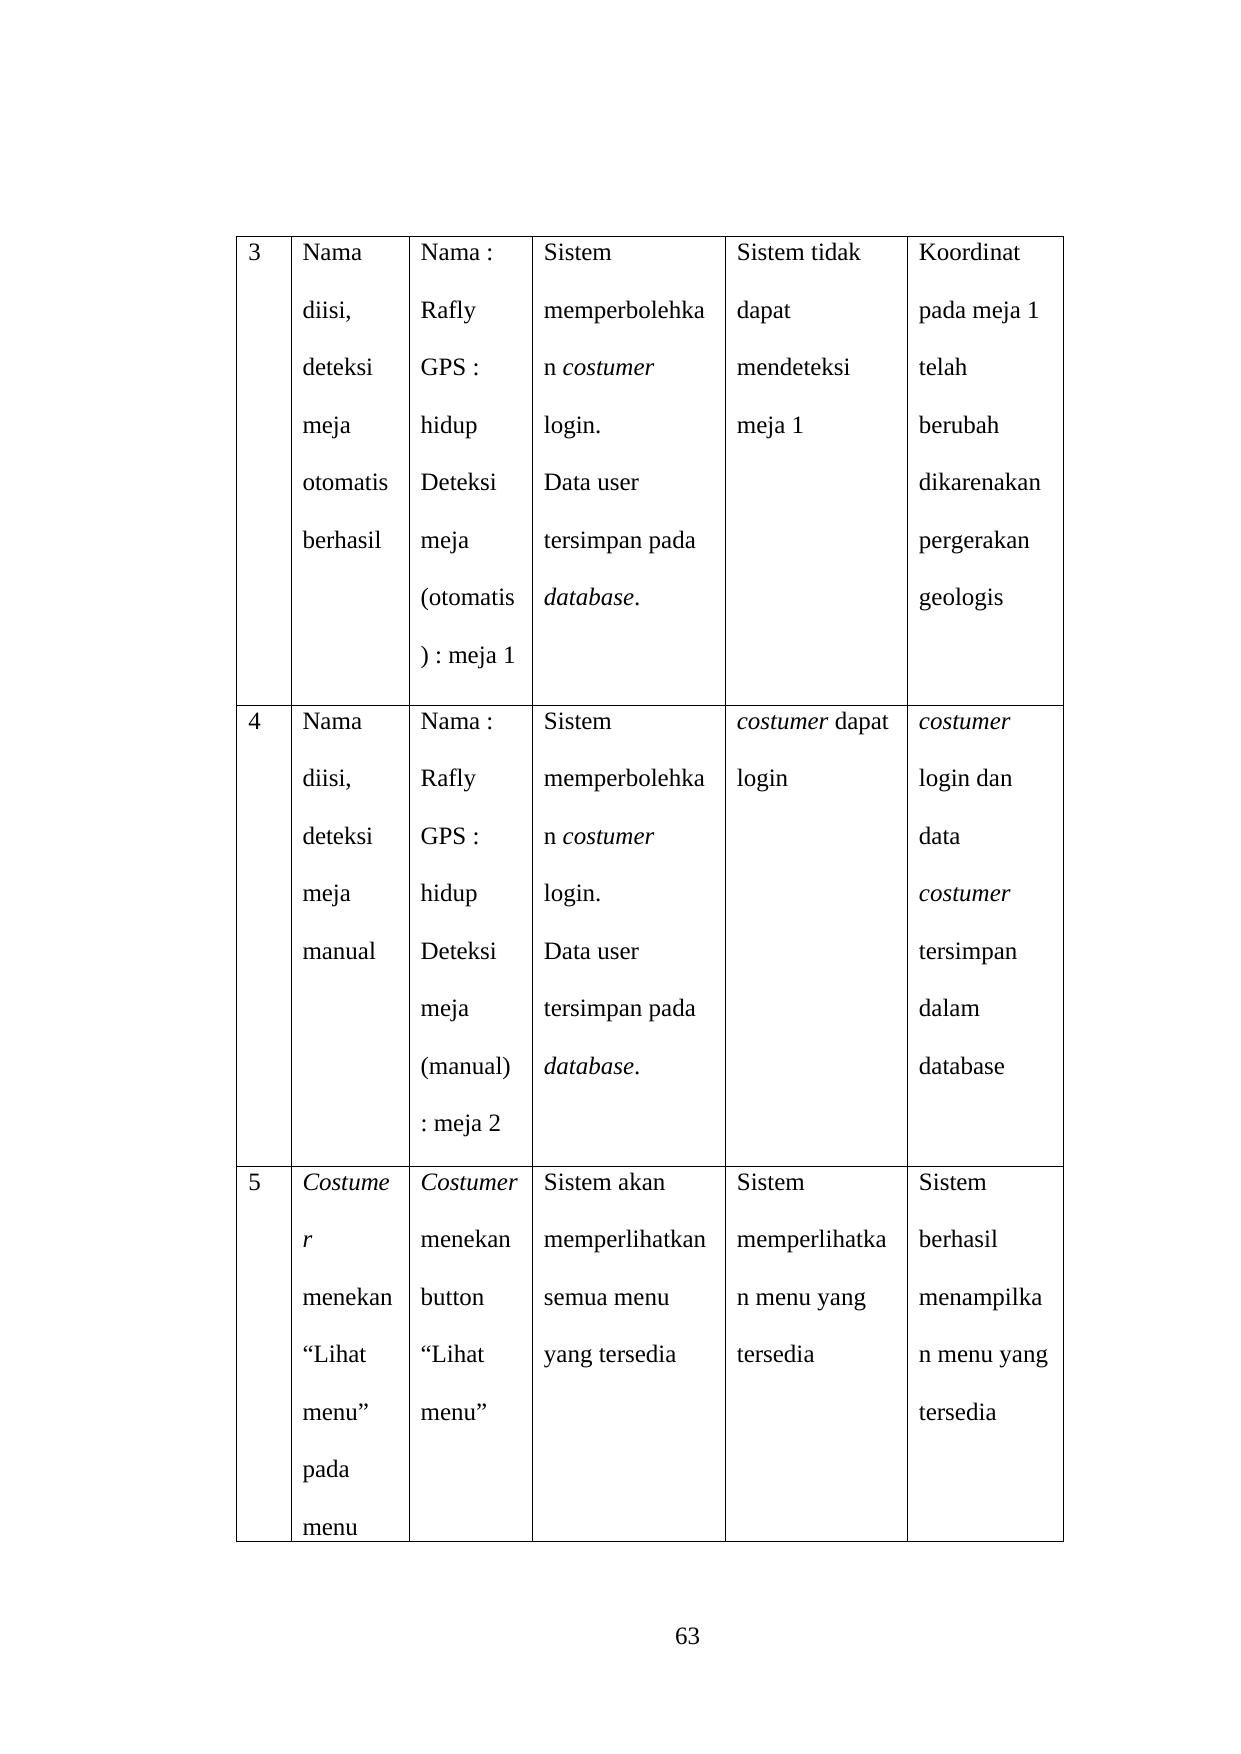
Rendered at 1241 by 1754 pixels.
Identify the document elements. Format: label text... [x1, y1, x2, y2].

table_cell 4 [237, 706, 291, 1166]
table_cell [533, 1167, 725, 1541]
table_cell 5 [237, 1167, 291, 1541]
table_cell costumer login dan data costumer tersimpan dalam database [908, 706, 1063, 1166]
table_cell 3 [237, 237, 291, 705]
table_cell Koordinat pada meja 1 telah berubah dikarenakan pergerakan geologis [908, 237, 1063, 705]
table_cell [726, 1167, 907, 1541]
table_cell Sistem memperbolehkan costumer login. Data user tersimpan pada database. [533, 237, 725, 705]
table_cell costumer dapat login [726, 706, 907, 1166]
table_cell Nama diisi, deteksi meja otomatis berhasil [292, 237, 409, 705]
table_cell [292, 1167, 409, 1541]
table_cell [410, 1167, 532, 1541]
table_cell Nama : Rafly GPS : hidup Deteksi meja (otomatis) : meja 1 [410, 237, 532, 705]
table_cell Sistem memperbolehkan costumer login. Data user tersimpan pada database. [533, 706, 725, 1166]
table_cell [908, 1167, 1063, 1541]
table_cell Nama : Rafly GPS : hidup Deteksi meja (manual) : meja 2 [410, 706, 532, 1166]
table_cell Sistem tidak dapat mendeteksi meja 1 [726, 237, 907, 705]
table_cell Nama diisi, deteksi meja manual [292, 706, 409, 1166]
